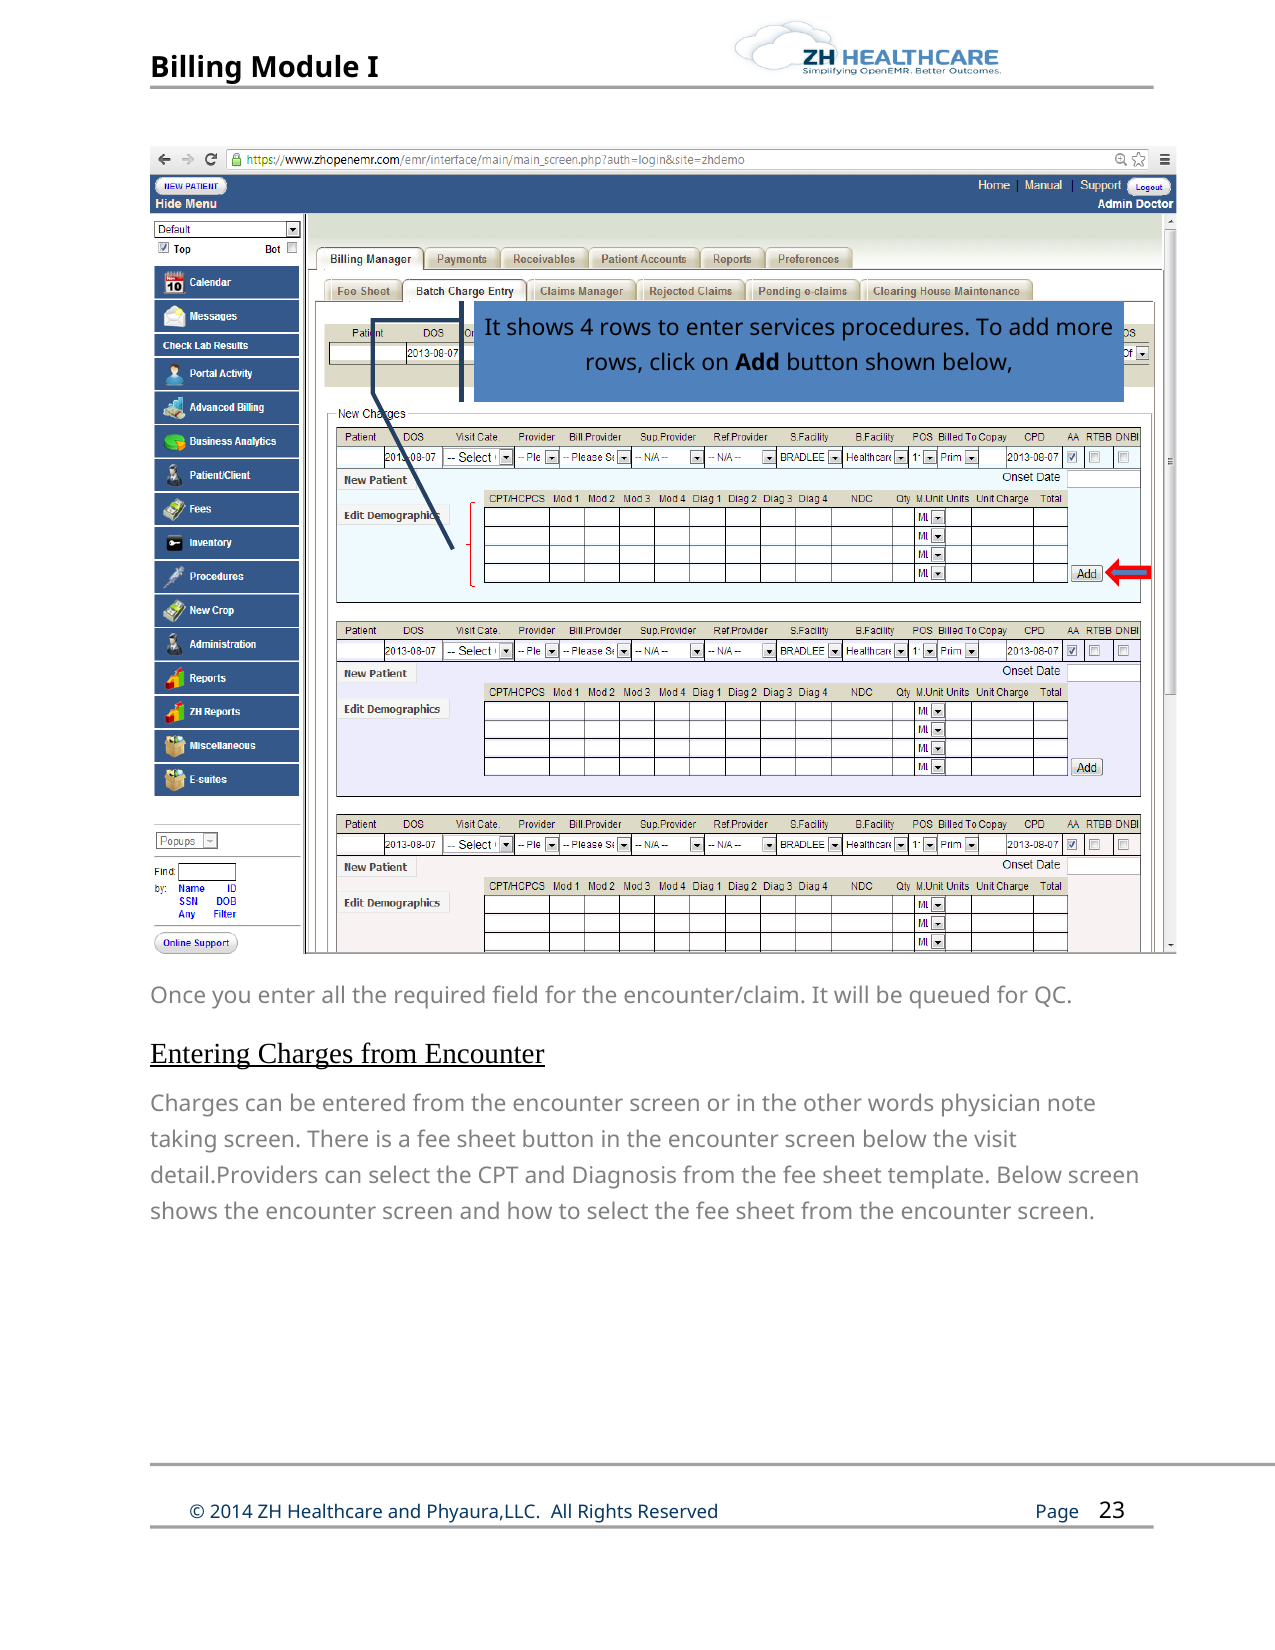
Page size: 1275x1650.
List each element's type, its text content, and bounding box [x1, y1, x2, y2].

text Once you enter all the required field for the encounter/claim. It will be queued for QC. [150, 979, 1153, 1011]
picture [727, 18, 1005, 78]
picture [150, 146, 1177, 954]
text Charges can be entered from the encounter screen or in the other words physician note taking screen. There is a fee sheet button in the encounter screen below the visit detail.Providers can select the CPT and Diagnosis from the fee sheet template. Below screen shows the encounter screen and how to select the fee sheet from the encounter screen. [150, 1087, 1153, 1226]
subtitle Entering Charges from Encounter [150, 1036, 1153, 1070]
